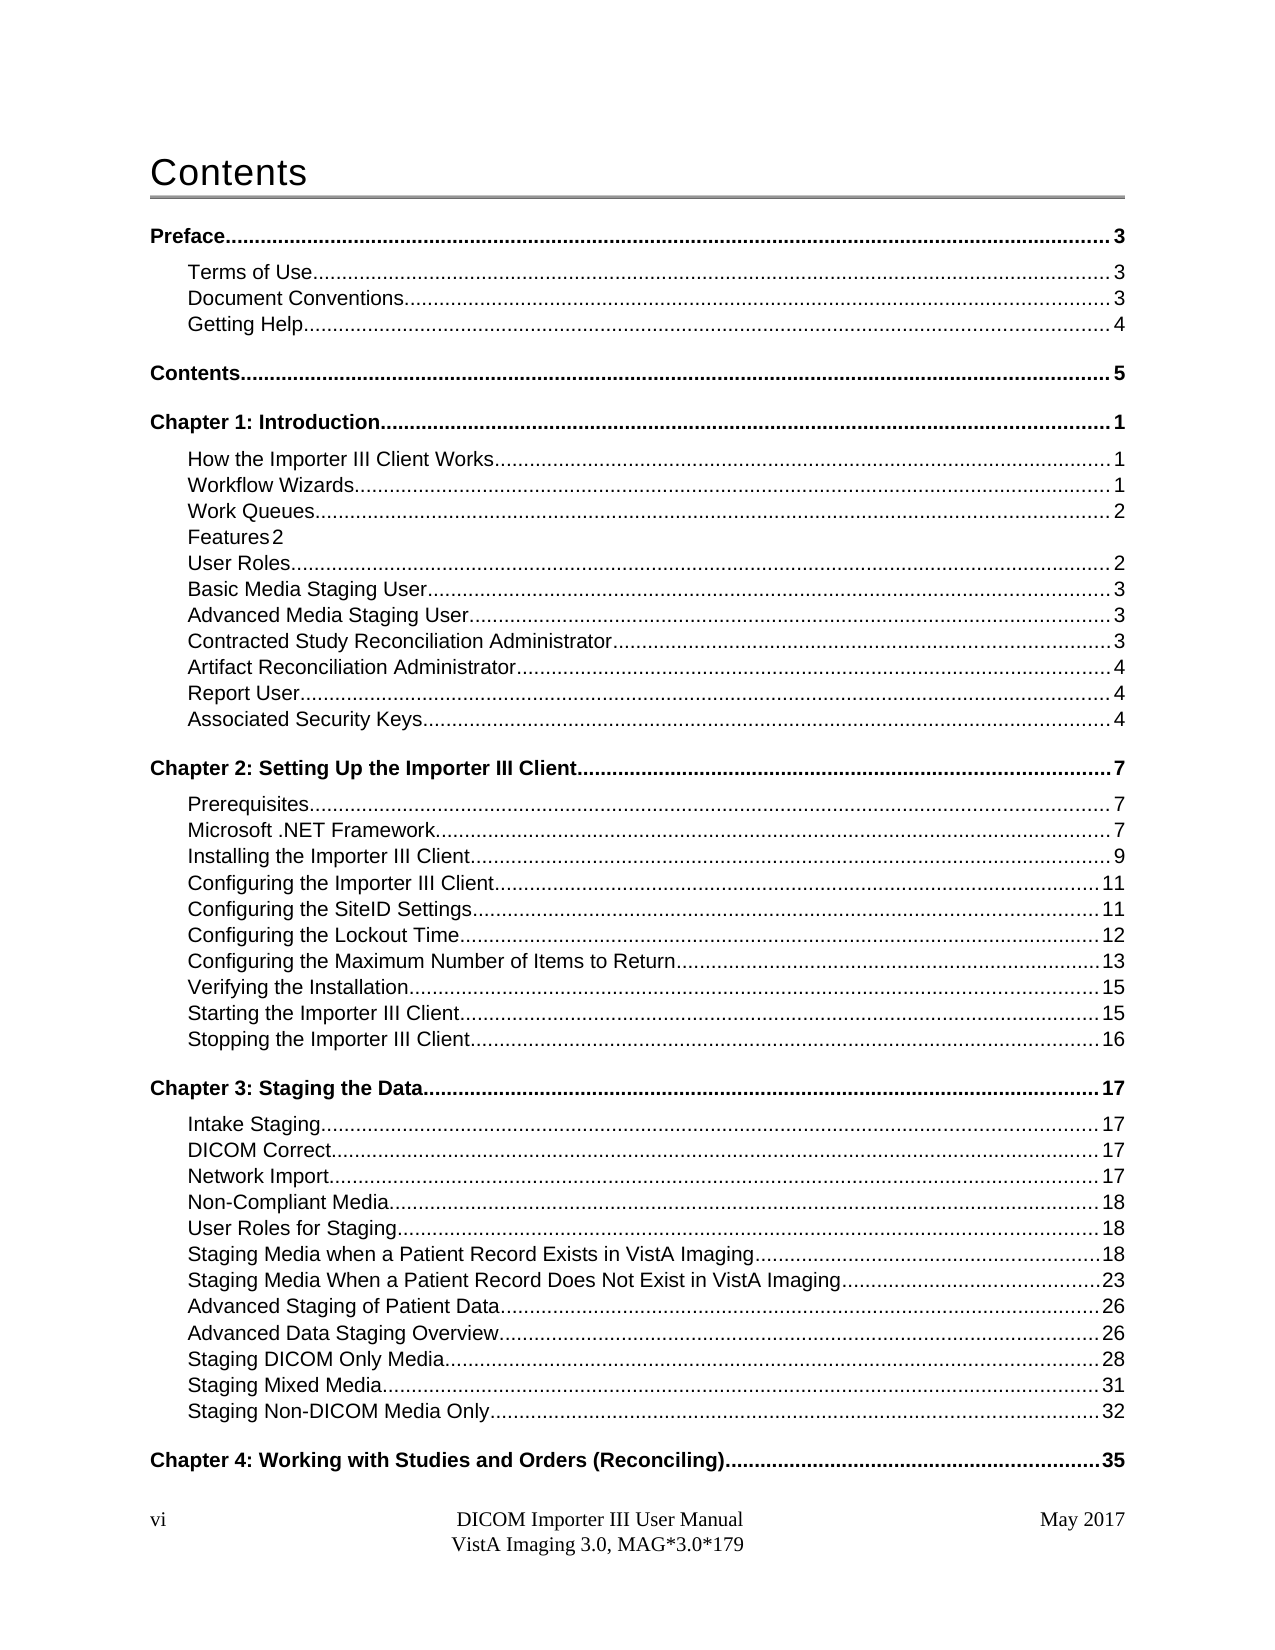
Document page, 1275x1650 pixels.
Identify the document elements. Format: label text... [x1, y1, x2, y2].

subtitle Contents [150, 150, 1125, 195]
